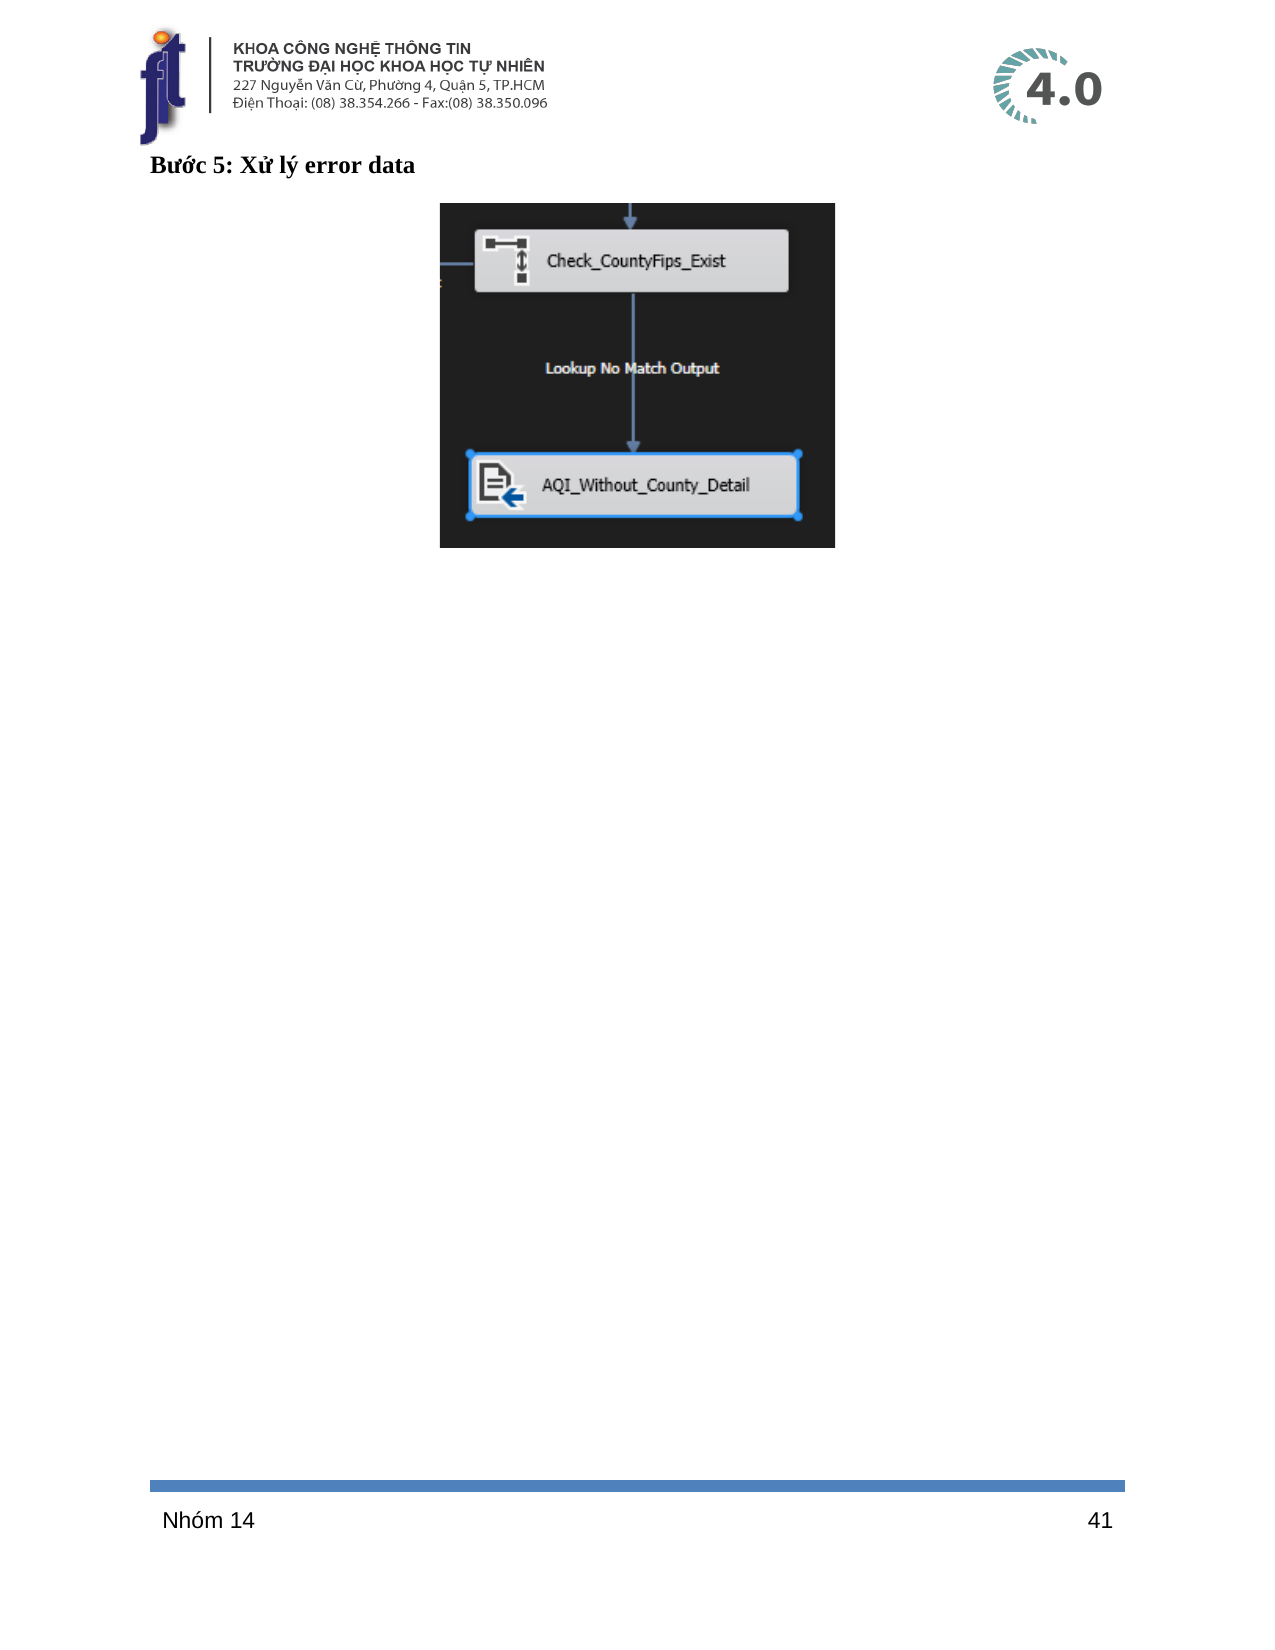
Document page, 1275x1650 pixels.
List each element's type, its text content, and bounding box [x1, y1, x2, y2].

picture [985, 41, 1108, 127]
text Bước 5: Xử lý error data [150, 150, 1125, 179]
picture [439, 203, 836, 548]
picture [117, 21, 580, 167]
